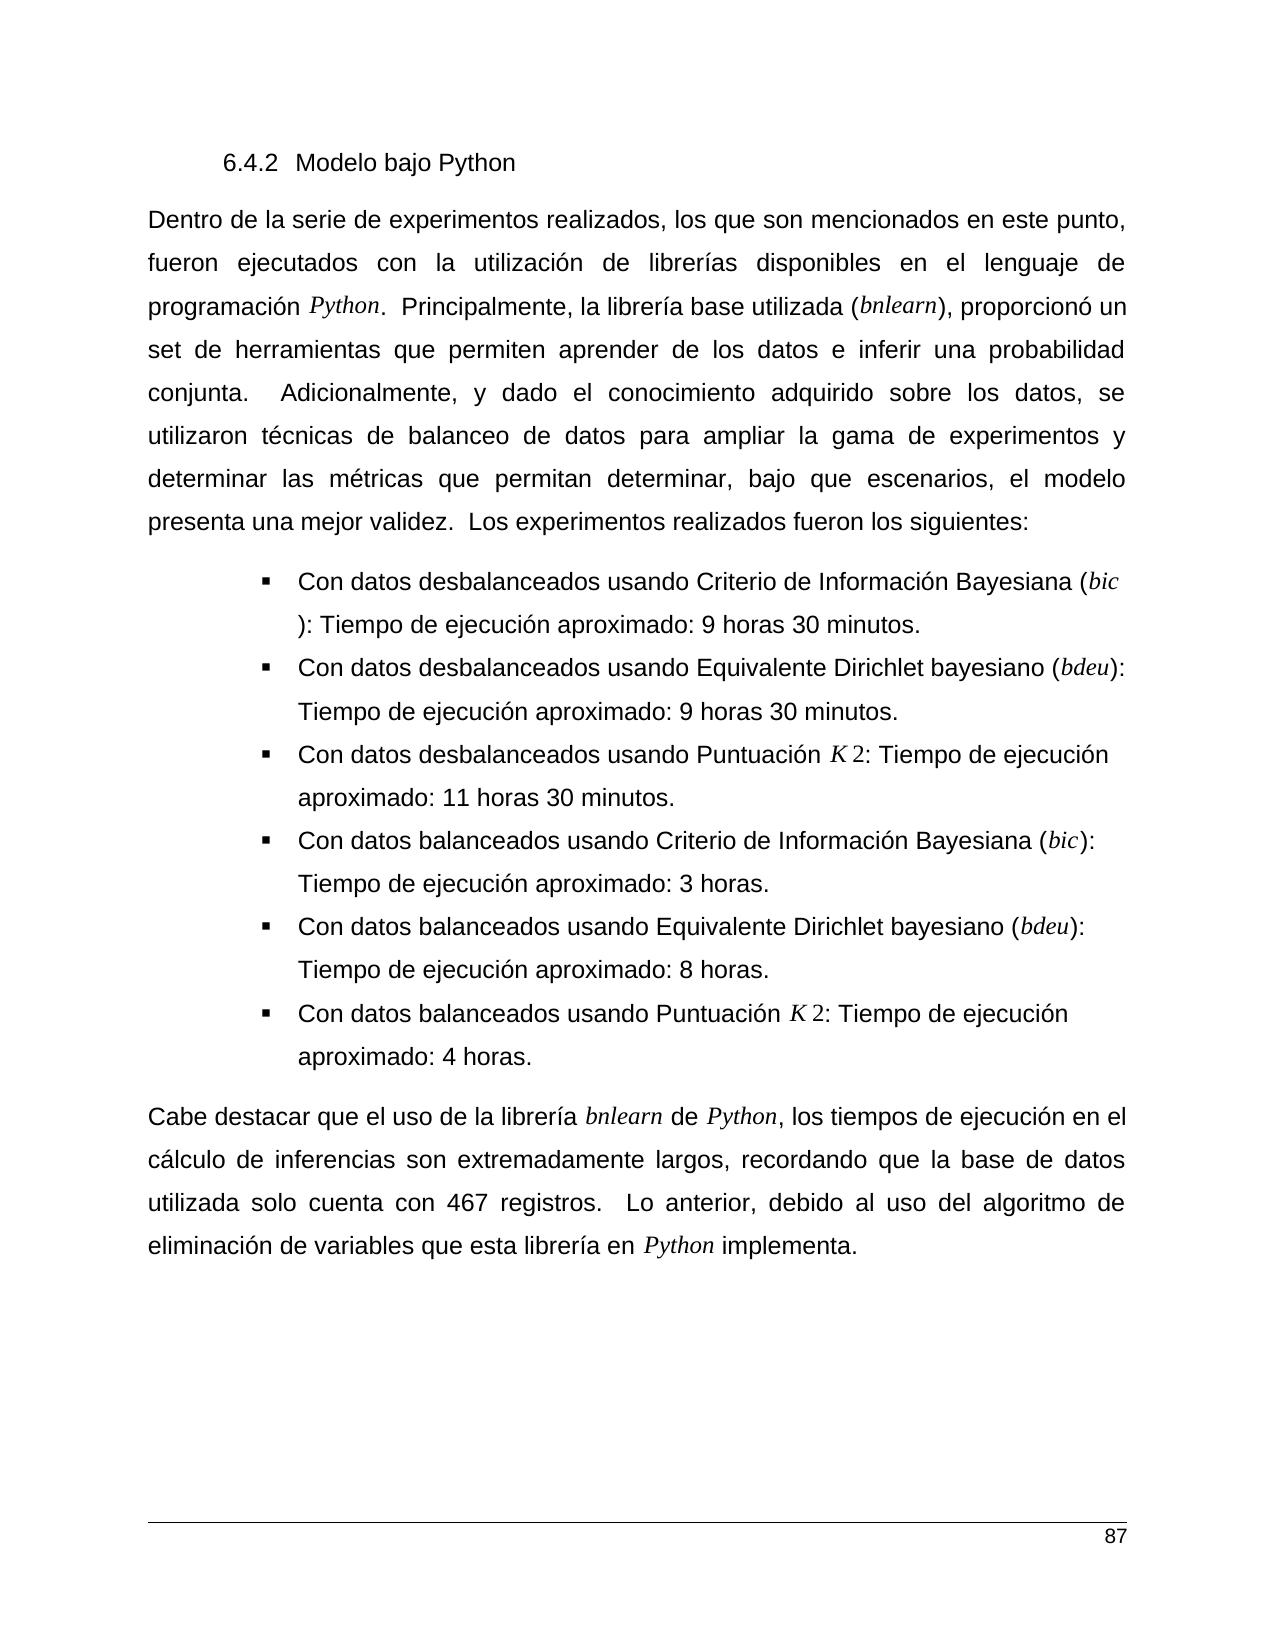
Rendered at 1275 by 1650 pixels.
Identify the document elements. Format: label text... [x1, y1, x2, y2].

text Modelo bajo Python [223, 148, 1127, 176]
text Dentro de la serie de experimentos realizados, los que son mencionados en este punto, fueron ejecutados con la utilización de librerías disponibles en el lenguaje de programación . Principalmente, la librería base utilizada (), proporcionó un set de herramientas que permiten aprender de los datos e inferir una probabilidad conjunta. Adicionalmente, y dado el conocimiento adquirido sobre los datos, se utilizaron técnicas de balanceo de datos para ampliar la gama de experimentos y determinar las métricas que permitan determinar, bajo que escenarios, el modelo presenta una mejor validez. Los experimentos realizados fueron los siguientes: [148, 205, 1127, 536]
list Con datos balanceados usando Criterio de Información Bayesiana (): Tiempo de ejecución aproximado: 3 horas. [260, 826, 1127, 898]
list Con datos balanceados usando Puntuación : Tiempo de ejecución aproximado: 4 horas. [260, 999, 1127, 1071]
list Con datos desbalanceados usando Puntuación : Tiempo de ejecución aproximado: 11 horas 30 minutos. [260, 739, 1127, 812]
list Con datos desbalanceados usando Criterio de Información Bayesiana (): Tiempo de ejecución aproximado: 9 horas 30 minutos. [260, 567, 1127, 639]
list Con datos desbalanceados usando Equivalente Dirichlet bayesiano (): Tiempo de ejecución aproximado: 9 horas 30 minutos. [260, 653, 1127, 725]
list Con datos balanceados usando Equivalente Dirichlet bayesiano (): Tiempo de ejecución aproximado: 8 horas. [260, 912, 1127, 984]
text Cabe destacar que el uso de la librería de , los tiempos de ejecución en el cálculo de inferencias son extremadamente largos, recordando que la base de datos utilizada solo cuenta con 467 registros. Lo anterior, debido al uso del algoritmo de eliminación de variables que esta librería en implementa. [148, 1102, 1127, 1260]
